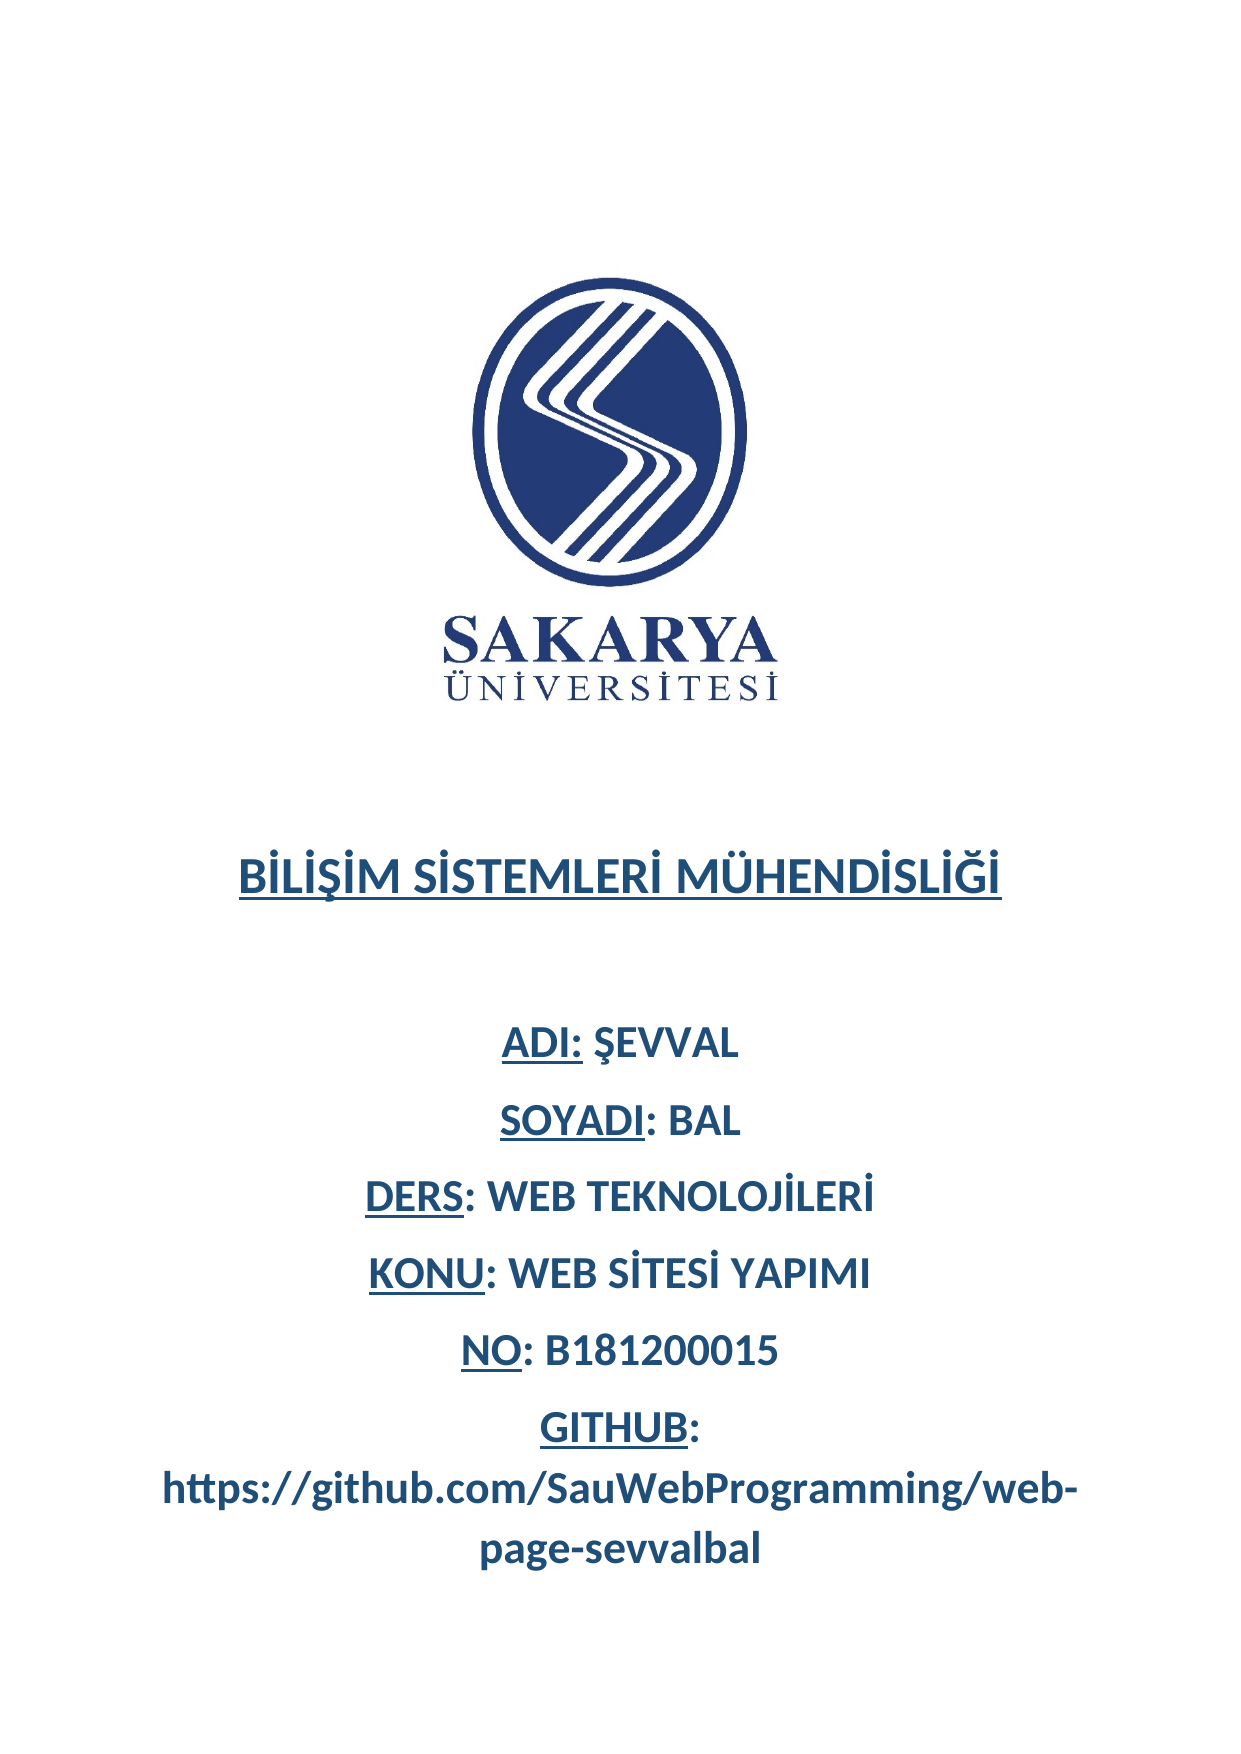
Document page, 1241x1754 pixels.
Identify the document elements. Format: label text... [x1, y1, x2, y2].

text BİLİŞİM SİSTEMLERİ MÜHENDİSLİĞİ [148, 843, 1093, 907]
text SOYADI: BAL [148, 1090, 1093, 1146]
text KONU: WEB SİTESİ YAPIMI [148, 1244, 1093, 1300]
text DERS: WEB TEKNOLOJİLERİ [148, 1167, 1093, 1223]
text GITHUB: https://github.com/SauWebProgramming/web-page-sevvalbal [148, 1398, 1093, 1575]
picture [354, 147, 867, 825]
text ADI: ŞEVVAL [148, 1013, 1093, 1069]
text NO: B181200015 [148, 1321, 1093, 1377]
